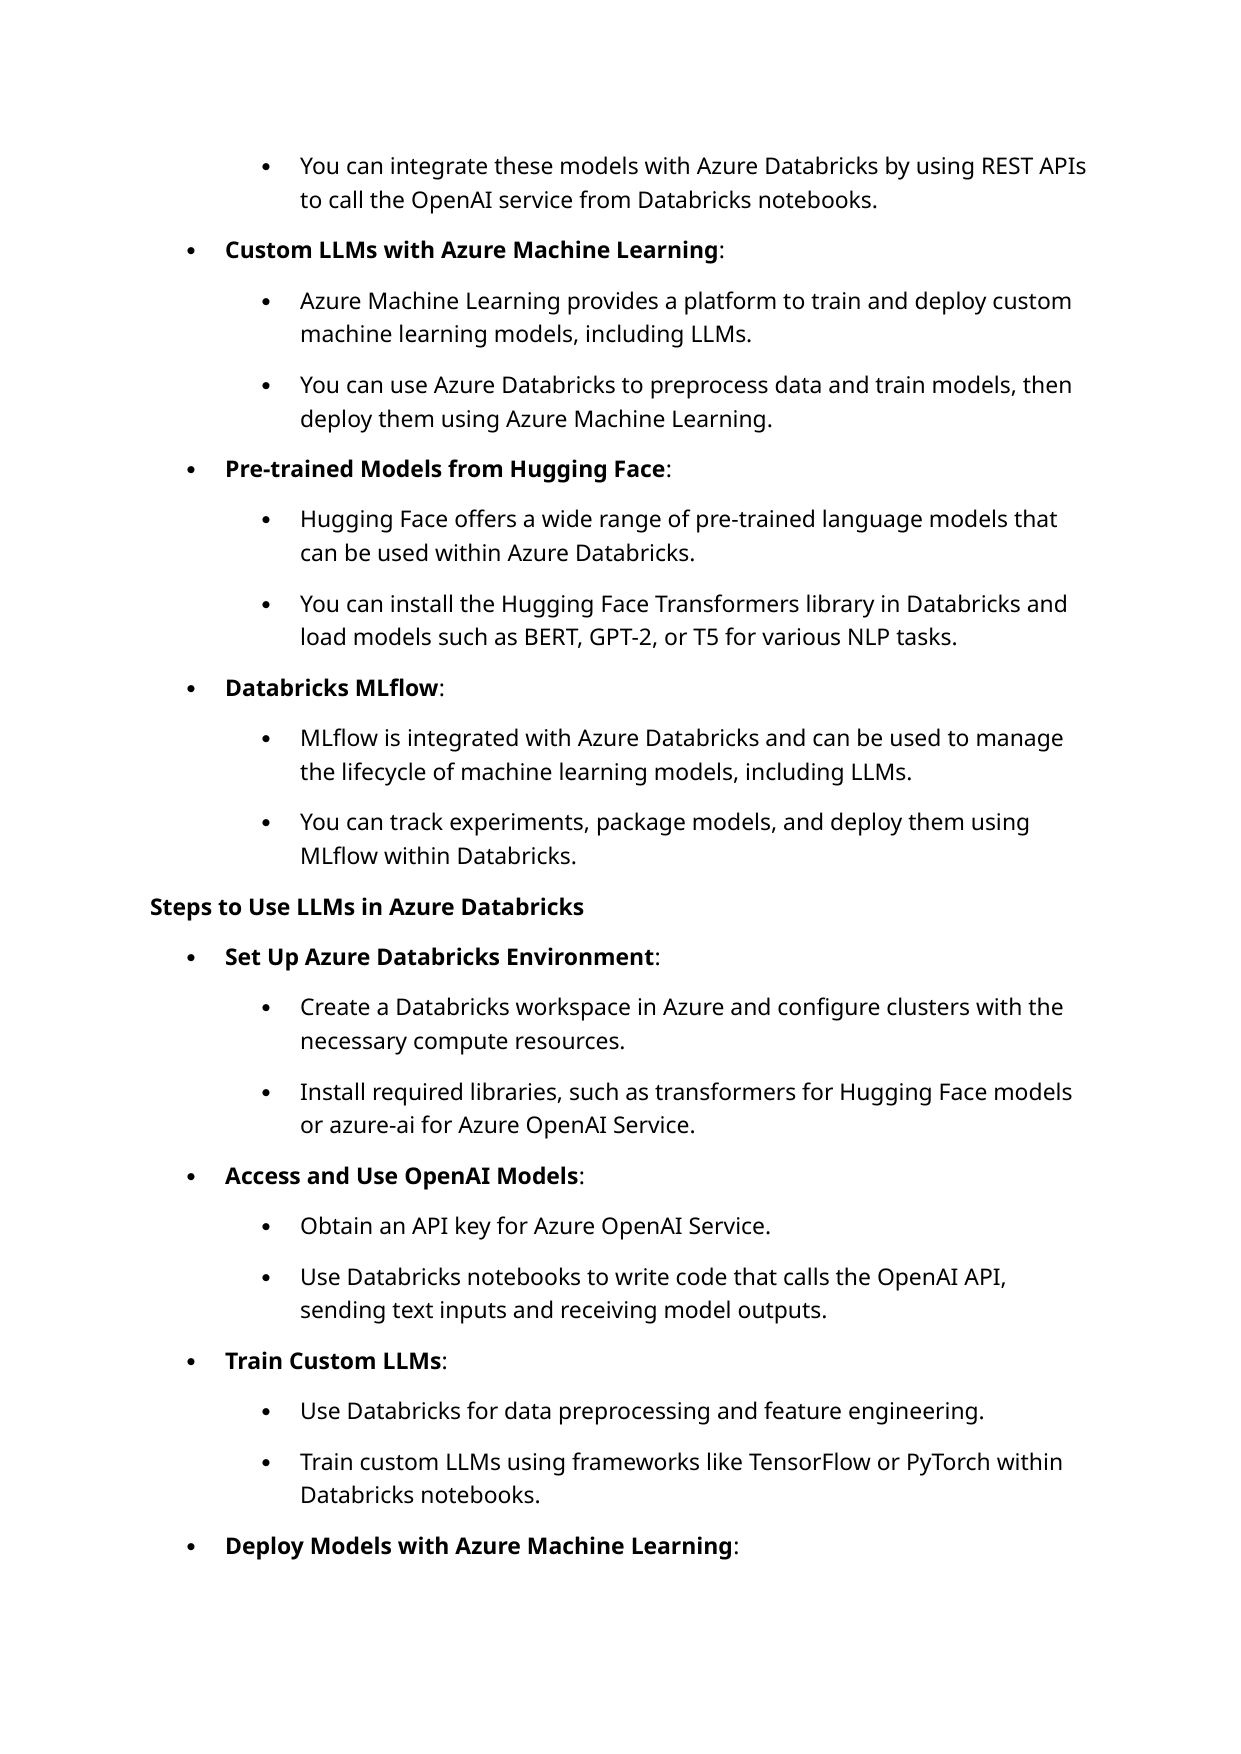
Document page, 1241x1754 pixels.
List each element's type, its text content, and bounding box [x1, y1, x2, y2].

list Use Databricks notebooks to write code that calls the OpenAI API, sending text inputs and receiving model outputs. [262, 1260, 1090, 1325]
list You can install the Hugging Face Transformers library in Databricks and load models such as BERT, GPT-2, or T5 for various NLP tasks. [262, 587, 1090, 652]
list Create a Databricks workspace in Azure and configure clusters with the necessary compute resources. [262, 991, 1090, 1056]
list Train Custom LLMs: [187, 1344, 1090, 1376]
list Azure Machine Learning provides a platform to train and deploy custom machine learning models, including LLMs. [262, 284, 1090, 349]
list Train custom LLMs using frameworks like TensorFlow or PyTorch within Databricks notebooks. [262, 1445, 1090, 1510]
list Hugging Face offers a wide range of pre-trained language models that can be used within Azure Databricks. [262, 503, 1090, 568]
text Steps to Use LLMs in Azure Databricks [150, 890, 1090, 922]
list You can integrate these models with Azure Databricks by using REST APIs to call the OpenAI service from Databricks notebooks. [262, 150, 1090, 215]
list Deploy Models with Azure Machine Learning: [187, 1529, 1090, 1561]
list You can use Azure Databricks to preprocess data and train models, then deploy them using Azure Machine Learning. [262, 369, 1090, 434]
list Install required libraries, such as transformers for Hugging Face models or azure-ai for Azure OpenAI Service. [262, 1075, 1090, 1140]
list Access and Use OpenAI Models: [187, 1159, 1090, 1191]
list Pre-trained Models from Hugging Face: [187, 453, 1090, 484]
list Set Up Azure Databricks Environment: [187, 941, 1090, 972]
list Obtain an API key for Azure OpenAI Service. [262, 1210, 1090, 1241]
list MLflow is integrated with Azure Databricks and can be used to manage the lifecycle of machine learning models, including LLMs. [262, 722, 1090, 787]
list Custom LLMs with Azure Machine Learning: [187, 234, 1090, 265]
list Databricks MLflow: [187, 672, 1090, 703]
list Use Databricks for data preprocessing and feature engineering. [262, 1395, 1090, 1426]
list You can track experiments, package models, and deploy them using MLflow within Databricks. [262, 806, 1090, 871]
